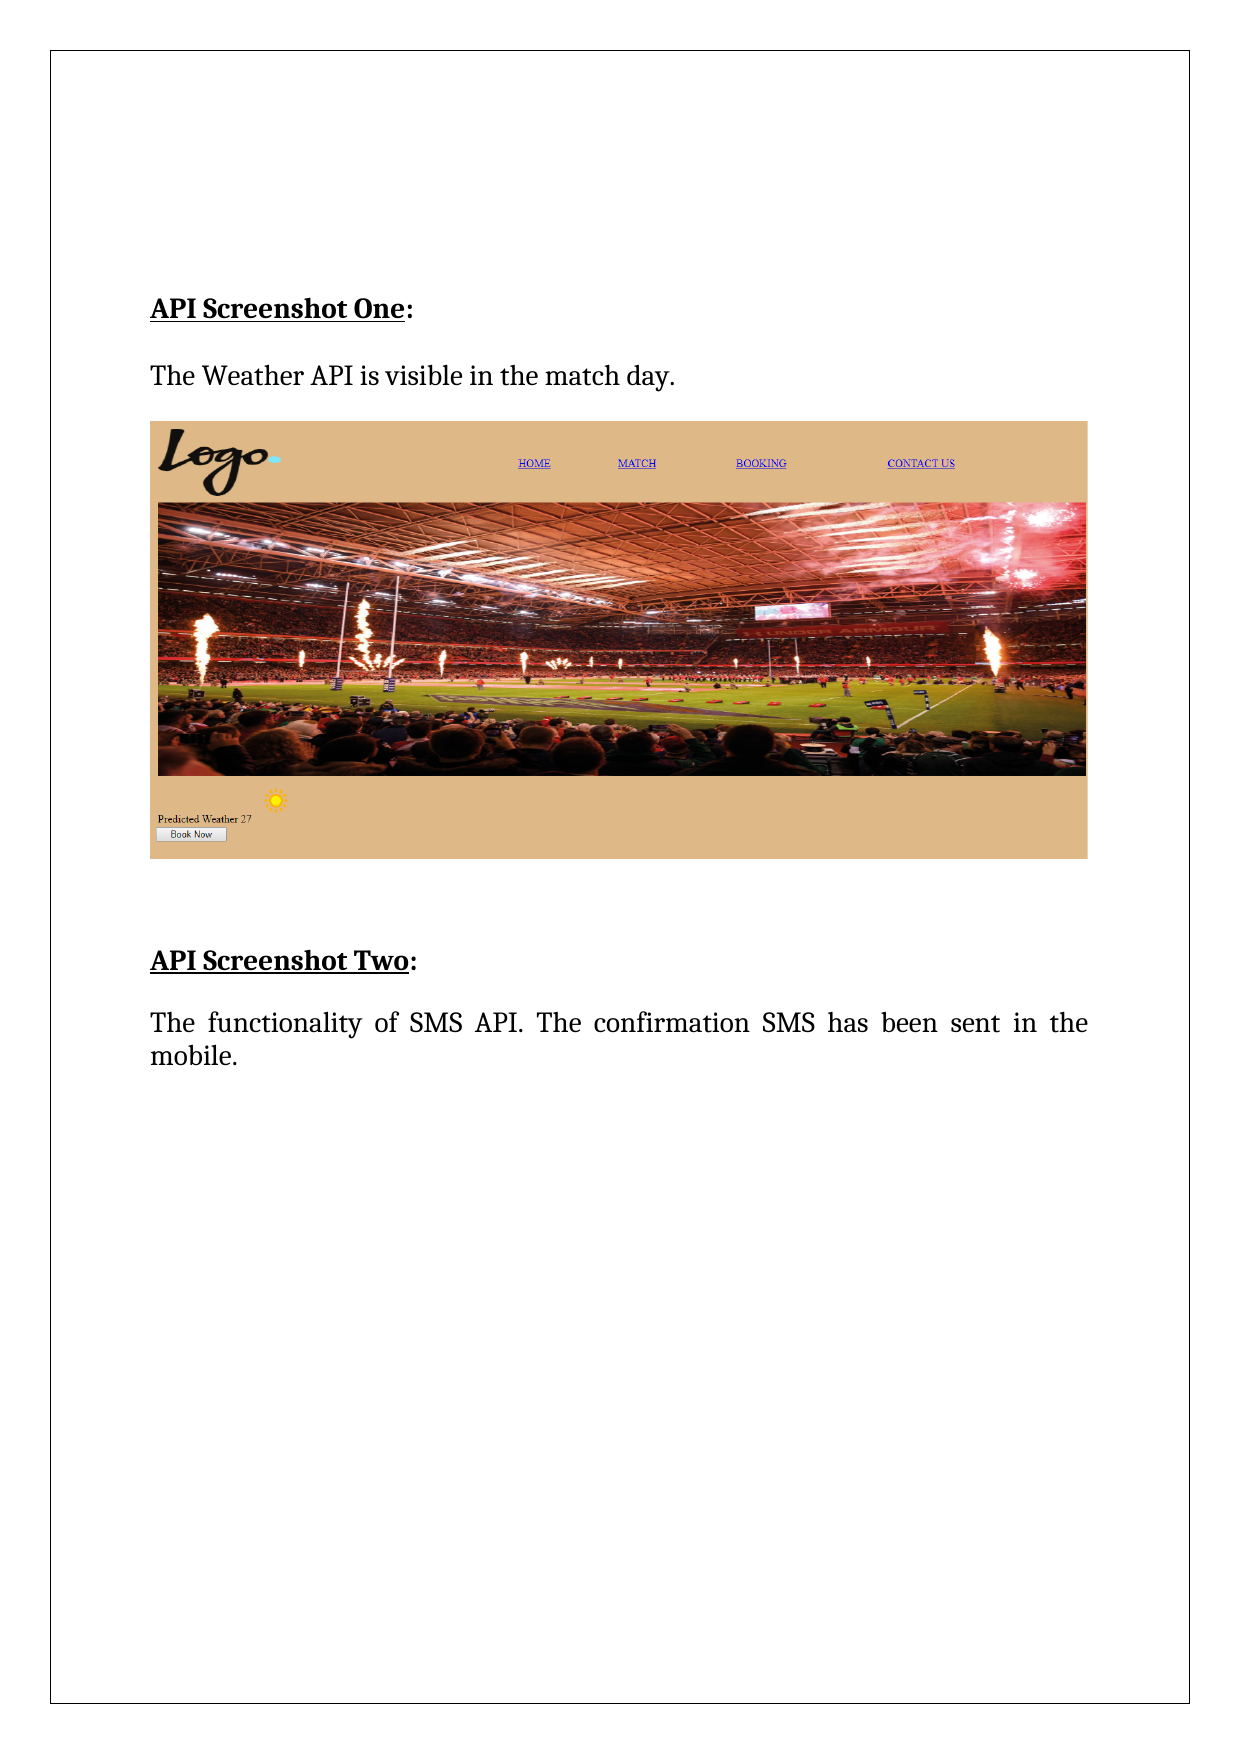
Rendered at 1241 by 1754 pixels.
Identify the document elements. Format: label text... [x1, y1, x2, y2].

text API Screenshot One: [150, 292, 1090, 326]
picture [150, 421, 1088, 859]
text The Weather API is visible in the match day. [150, 359, 1090, 393]
text API Screenshot Two: [150, 944, 1090, 978]
text The functionality of SMS API. The confirmation SMS has been sent in the mobile. [150, 1006, 1090, 1073]
